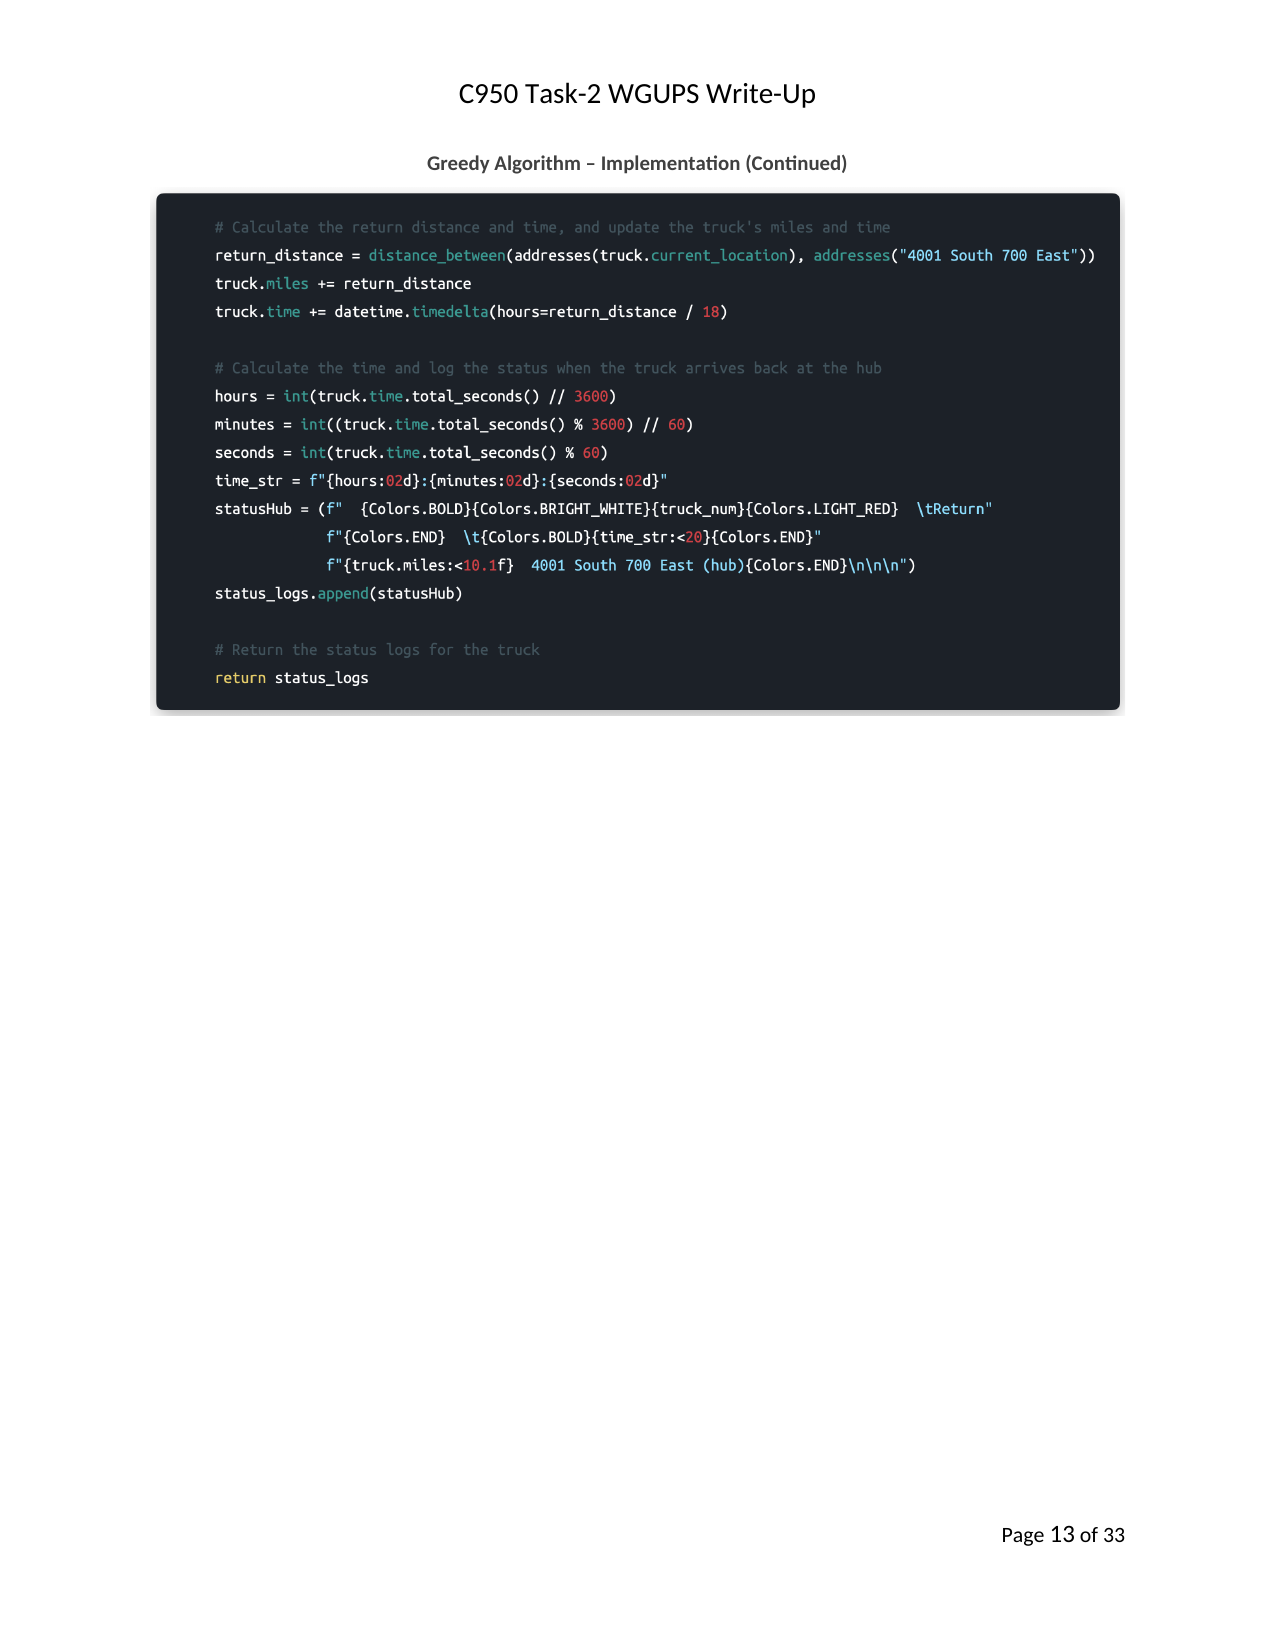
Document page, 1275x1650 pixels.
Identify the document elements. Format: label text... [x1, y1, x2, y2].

text Greedy Algorithm – Implementation (Continued) [150, 150, 1125, 175]
picture [150, 187, 1125, 716]
